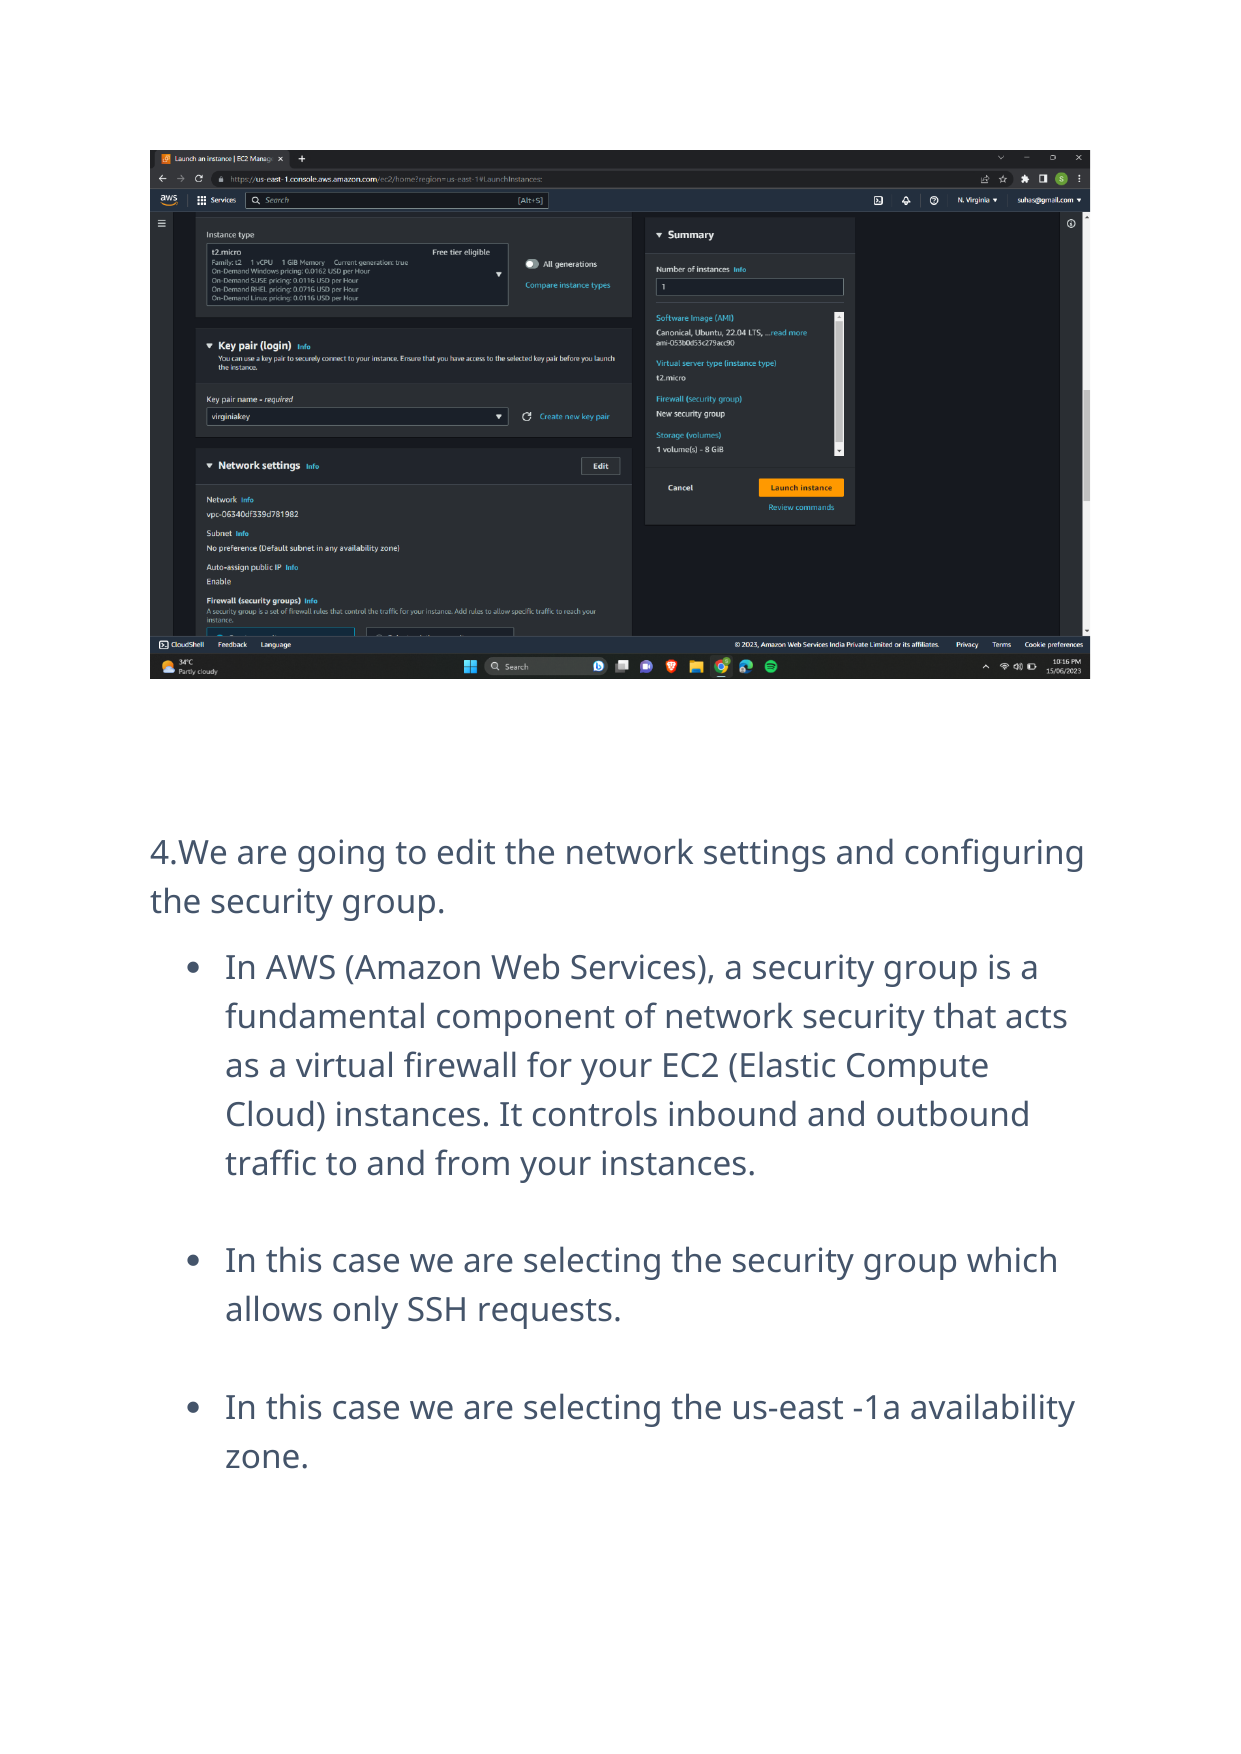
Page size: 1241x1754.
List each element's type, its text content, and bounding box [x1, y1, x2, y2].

list In AWS (Amazon Web Services), a security group is a fundamental component of network security that acts as a virtual firewall for your EC2 (Elastic Compute Cloud) instances. It controls inbound and outbound traffic to and from your instances. [187, 943, 1090, 1185]
list In this case we are selecting the us-east -1a availability zone. [187, 1384, 1090, 1478]
list In this case we are selecting the security group which allows only SSH requests. [187, 1237, 1090, 1332]
picture [150, 150, 1091, 679]
text 4.We are going to edit the network settings and configuring the security group. [150, 829, 1090, 923]
